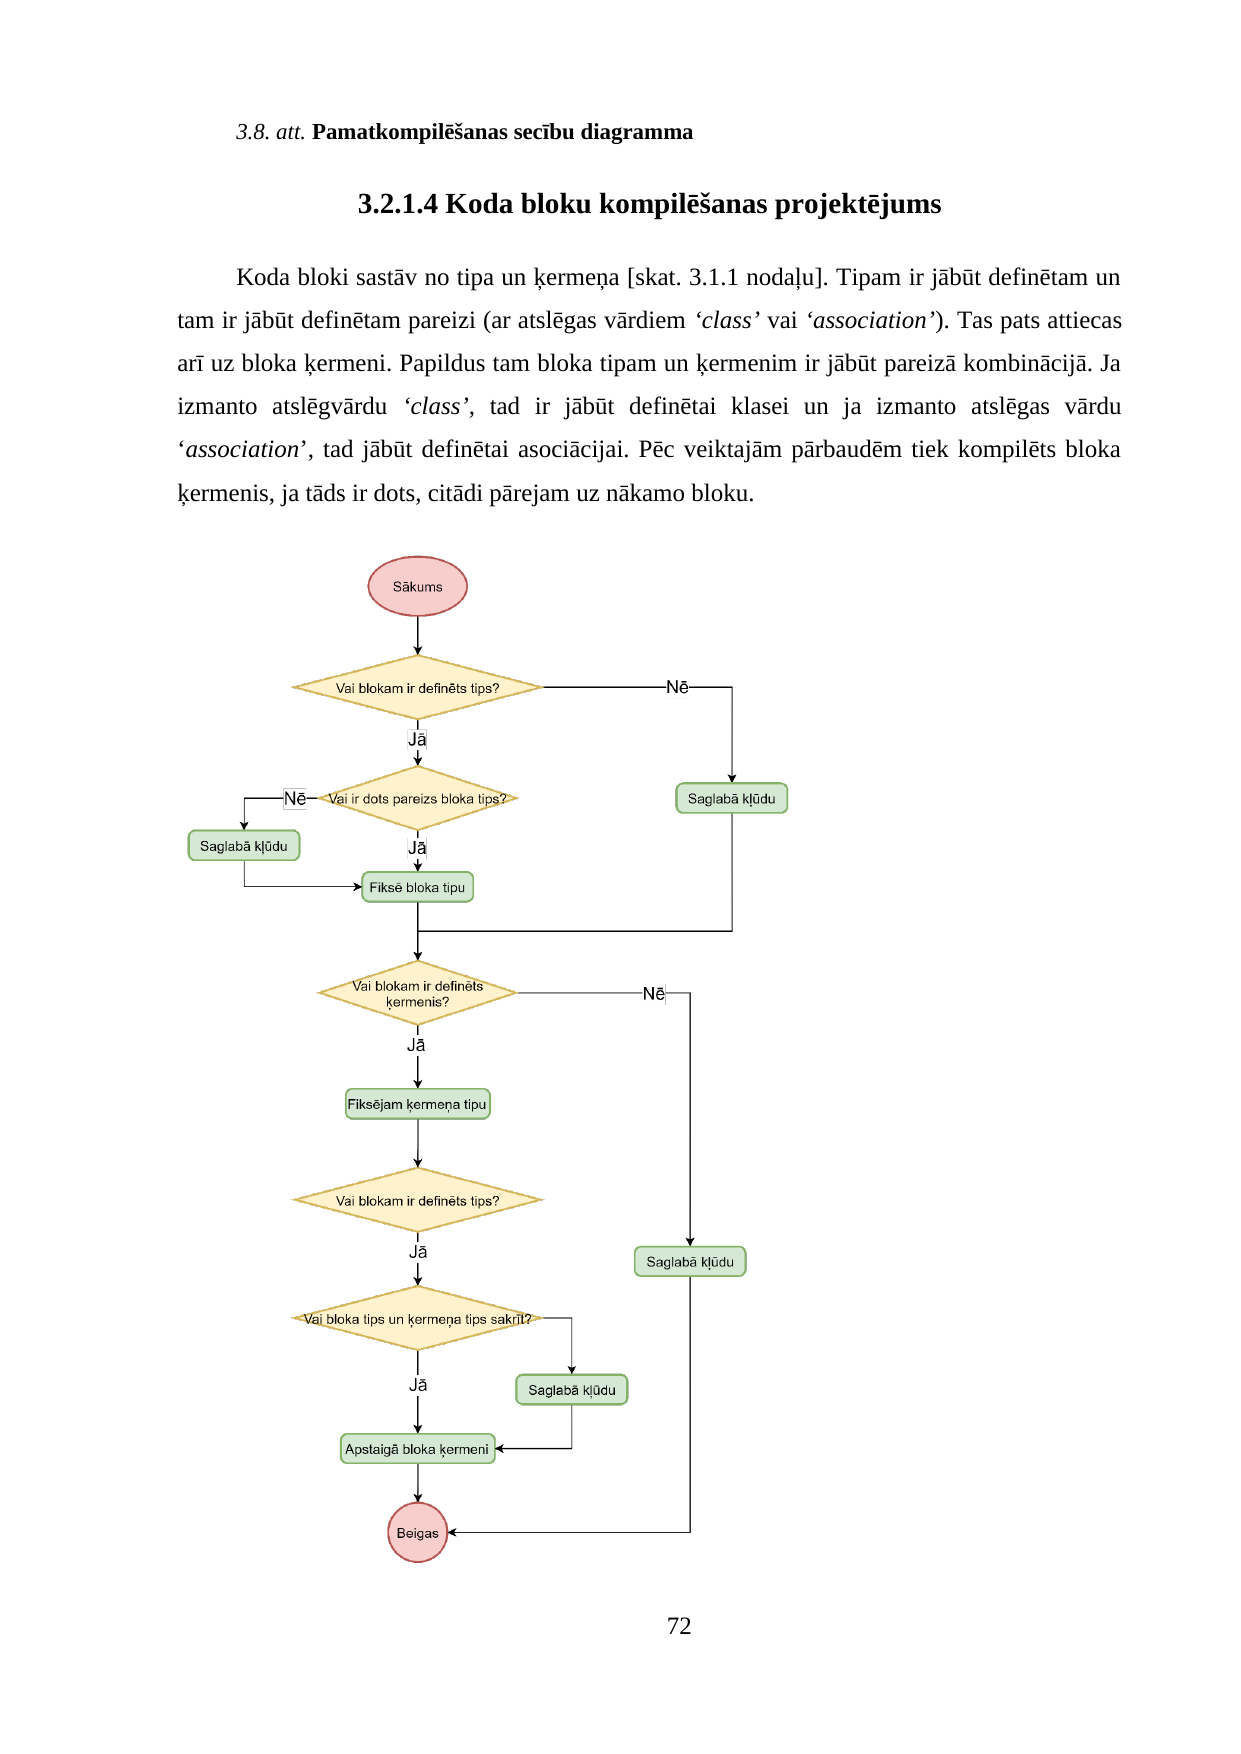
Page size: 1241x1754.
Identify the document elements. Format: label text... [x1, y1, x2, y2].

text 3.8. att. Pamatkompilēšanas secību diagramma [177, 118, 1122, 144]
text Koda bloki sastāv no tipa un ķermeņa [skat. 3.1.1 nodaļu]. Tipam ir jābūt definētam un tam ir jābūt definētam pareizi (ar atslēgas vārdiem ‘class’ vai ‘association’). Tas pats attiecas arī uz bloka ķermeni. Papildus tam bloka tipam un ķermenim ir jābūt pareizā kombinācijā. Ja izmanto atslēgvārdu ‘class’, tad ir jābūt definētai klasei un ja izmanto atslēgas vārdu ‘association’, tad jābūt definētai asociācijai. Pēc veiktajām pārbaudēm tiek kompilēts bloka ķermenis, ja tāds ir dots, citādi pārejam uz nākamo bloku. [177, 262, 1122, 506]
picture [177, 545, 798, 1572]
subtitle 3.2.1.4 Koda bloku kompilēšanas projektējums [177, 187, 1122, 220]
